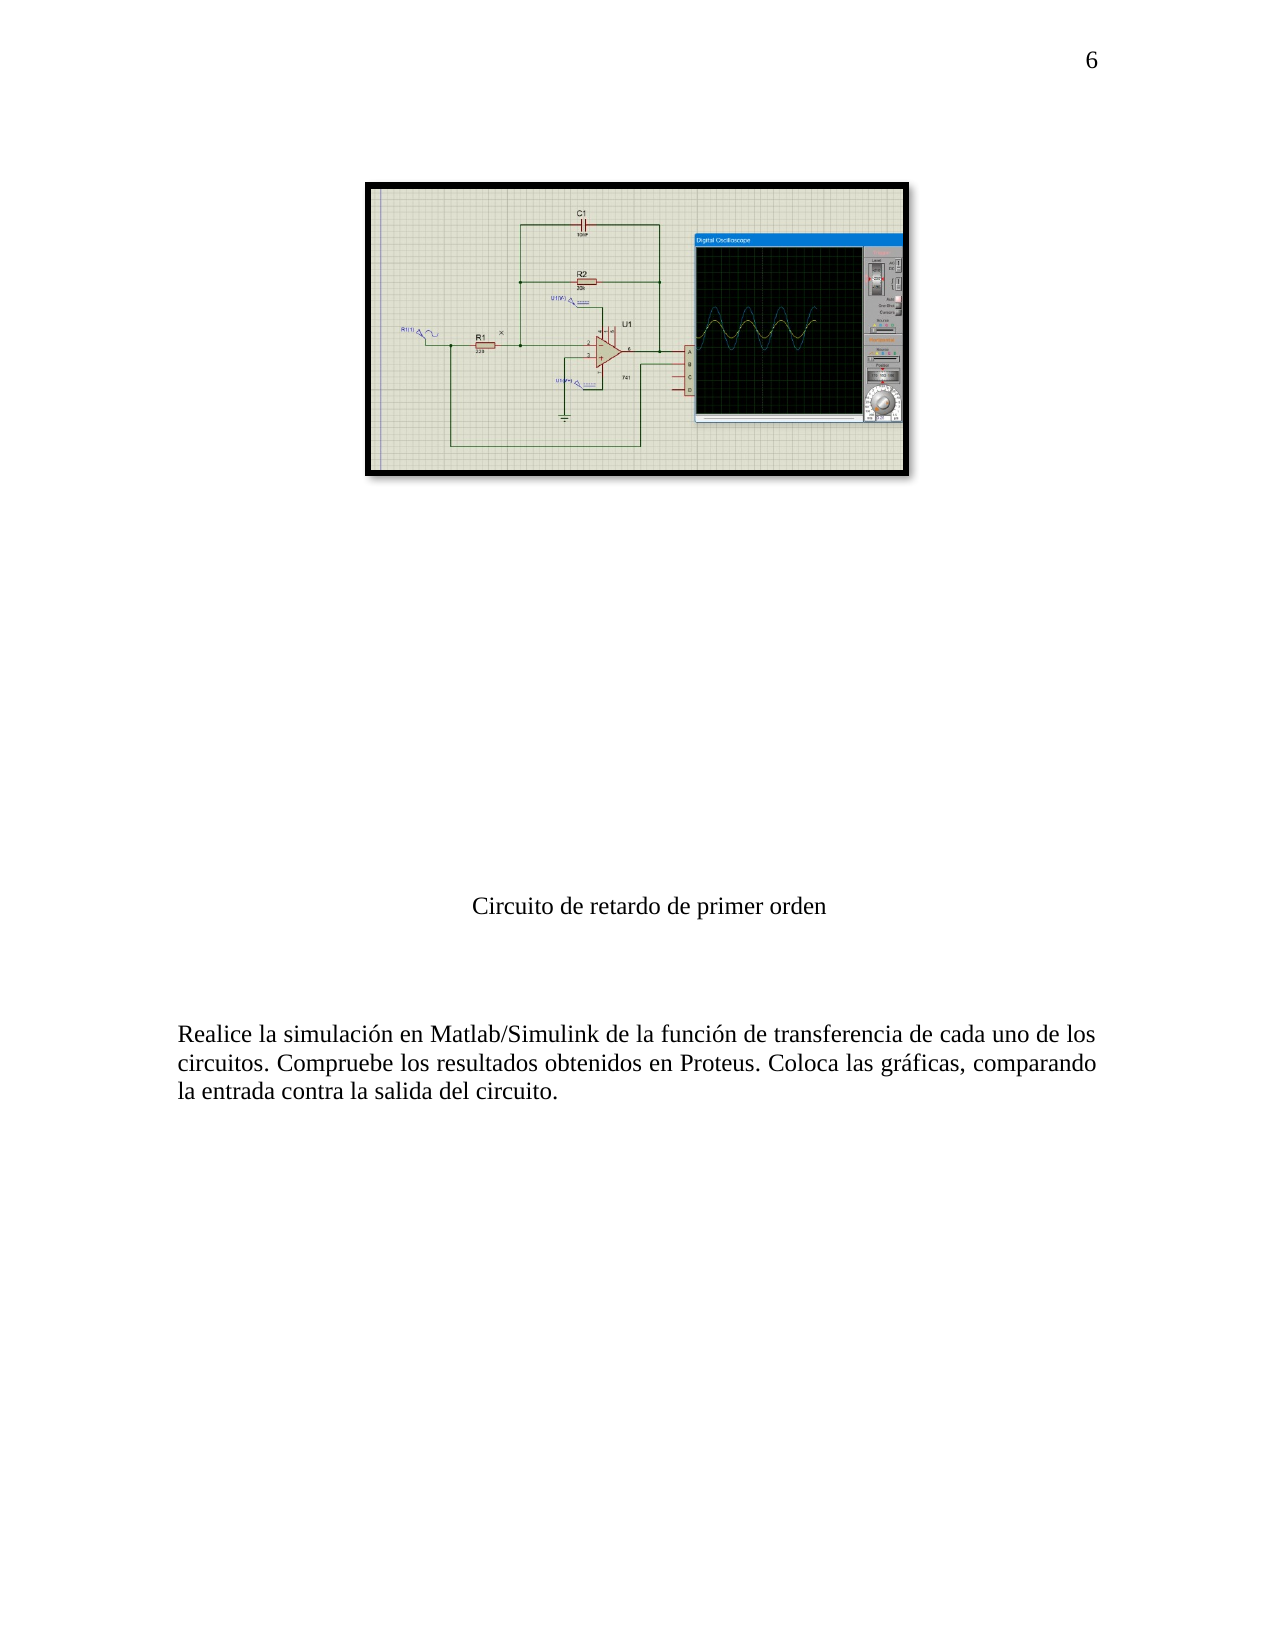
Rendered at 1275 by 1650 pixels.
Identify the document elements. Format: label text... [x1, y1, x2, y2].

text Circuito de retardo de primer orden [177, 891, 1098, 920]
text Realice la simulación en Matlab/Simulink de la función de transferencia de cada uno de los circuitos. Compruebe los resultados obtenidos en Proteus. Coloca las gráficas, comparando la entrada contra la salida del circuito. [177, 1019, 1098, 1105]
picture [371, 189, 903, 470]
